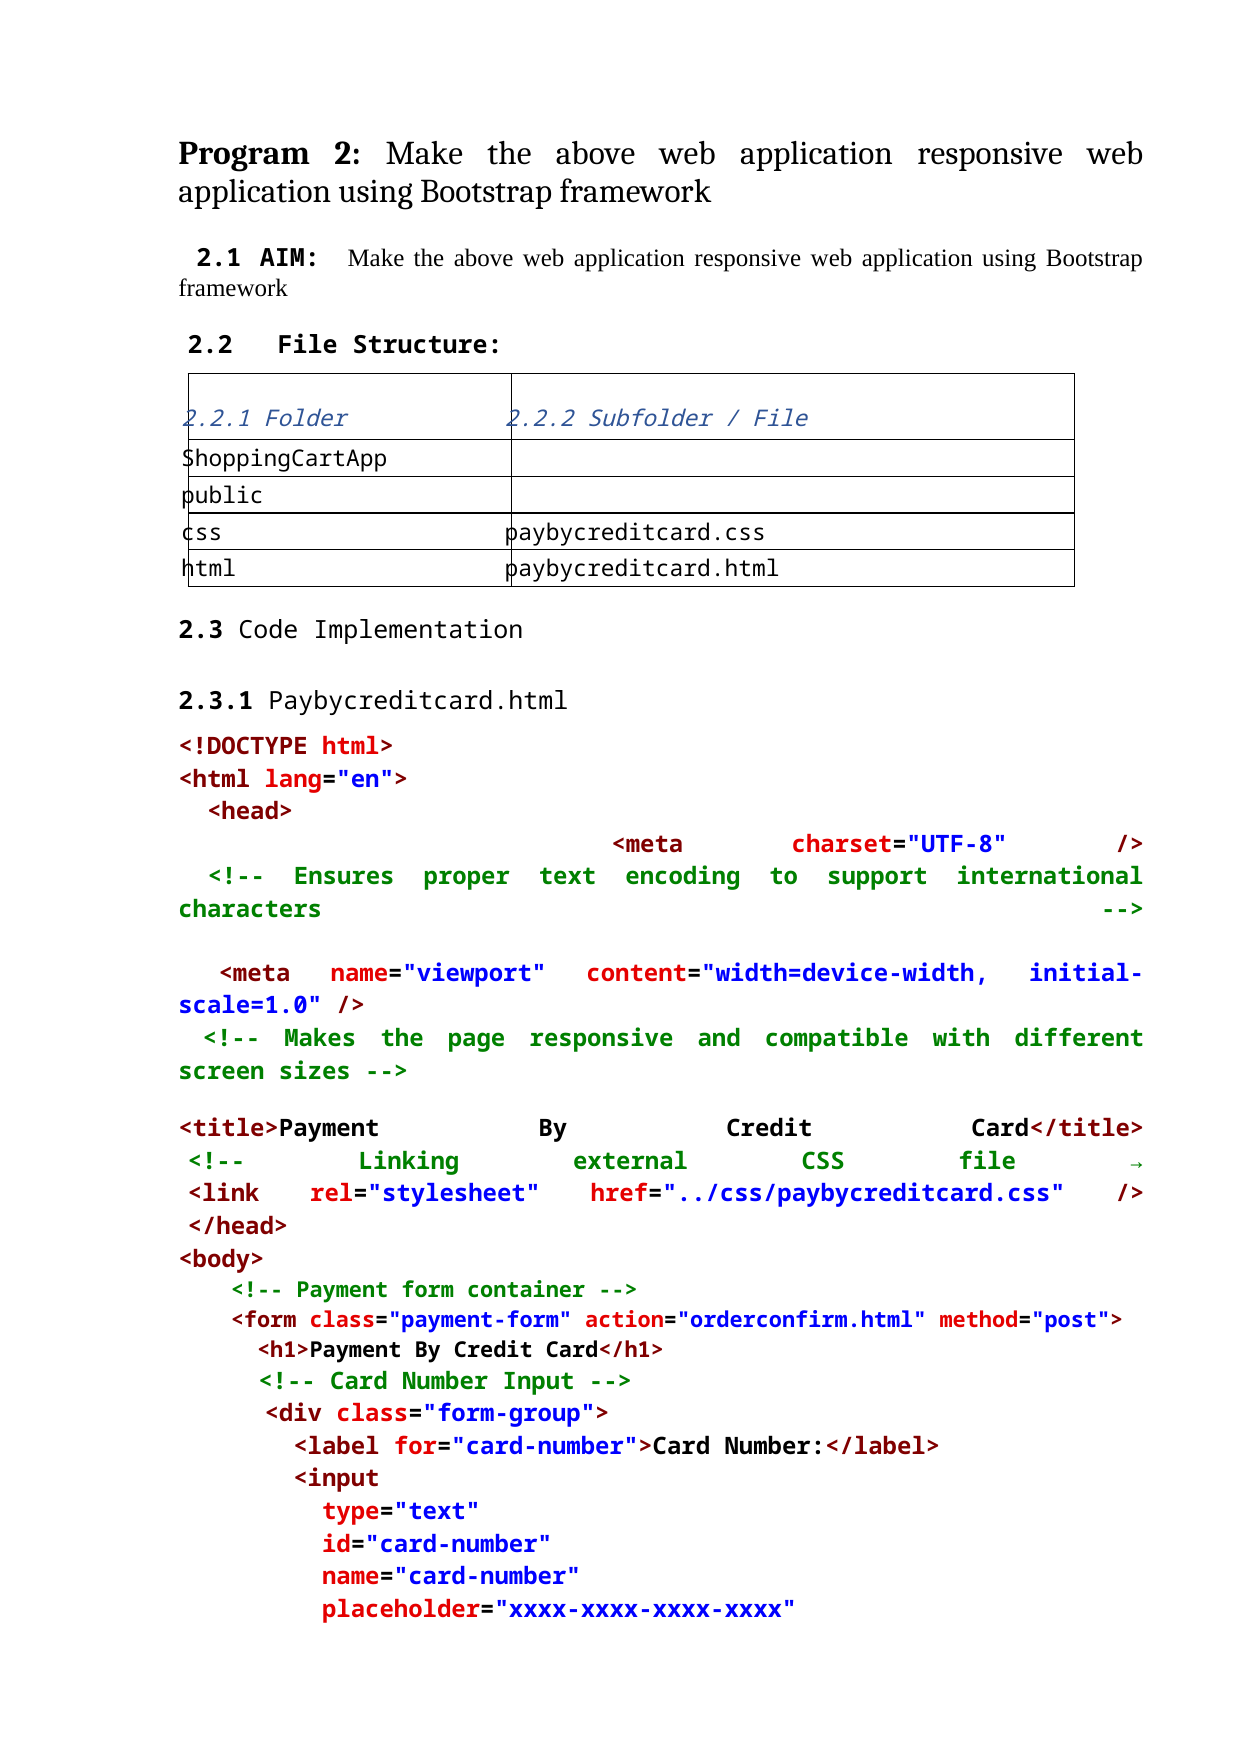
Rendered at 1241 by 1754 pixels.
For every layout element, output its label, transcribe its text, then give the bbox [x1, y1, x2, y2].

text <!-- Makes the page responsive and compatible with different screen sizes --> [178, 1021, 1144, 1086]
text <h1>Payment By Credit Card</h1> [178, 1334, 1144, 1363]
subtitle Program 2: Make the above web application responsive web application using Bootstrap framework [178, 134, 1144, 211]
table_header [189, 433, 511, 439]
text <label for="card-number">Card Number:</label> [178, 1429, 1144, 1461]
text <!-- Payment form container --> [178, 1274, 1144, 1304]
text <!-- Card Number Input --> [178, 1363, 1144, 1396]
text <meta charset="UTF-8" /> <!-- Ensures proper text encoding to support international characters --> [178, 827, 1144, 956]
text id="card-number" [178, 1526, 1144, 1559]
subtitle 2.2 File Structure: [178, 327, 1144, 361]
text placeholder="xxxx-xxxx-xxxx-xxxx" [178, 1592, 1144, 1624]
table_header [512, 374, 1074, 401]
text <meta name="viewport" content="width=device-width, initial-scale=1.0" /> [178, 956, 1144, 1021]
text type="text" [178, 1494, 1144, 1526]
subtitle 2.1 AIM: Make the above web application responsive web application using Bootstrap framework [178, 239, 1144, 302]
text <input [178, 1461, 1144, 1494]
text <!DOCTYPE html> [178, 729, 1144, 761]
subtitle 2.3.1 Paybycreditcard.html [178, 683, 1144, 717]
text <html lang="en"> [178, 761, 1144, 794]
subtitle 2.3 Code Implementation [178, 612, 1144, 646]
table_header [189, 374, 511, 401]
text <div class="form-group"> [178, 1396, 1144, 1429]
text <head> [178, 794, 1144, 827]
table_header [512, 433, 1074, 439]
text name="card-number" [178, 1559, 1144, 1592]
text <form class="payment-form" action="orderconfirm.html" method="post"> [178, 1304, 1144, 1334]
text <title>Payment By Credit Card</title> <!-- Linking external CSS file → <link rel="stylesheet" href="../css/paybycreditcard.css" /> </head> <body> [178, 1111, 1144, 1274]
